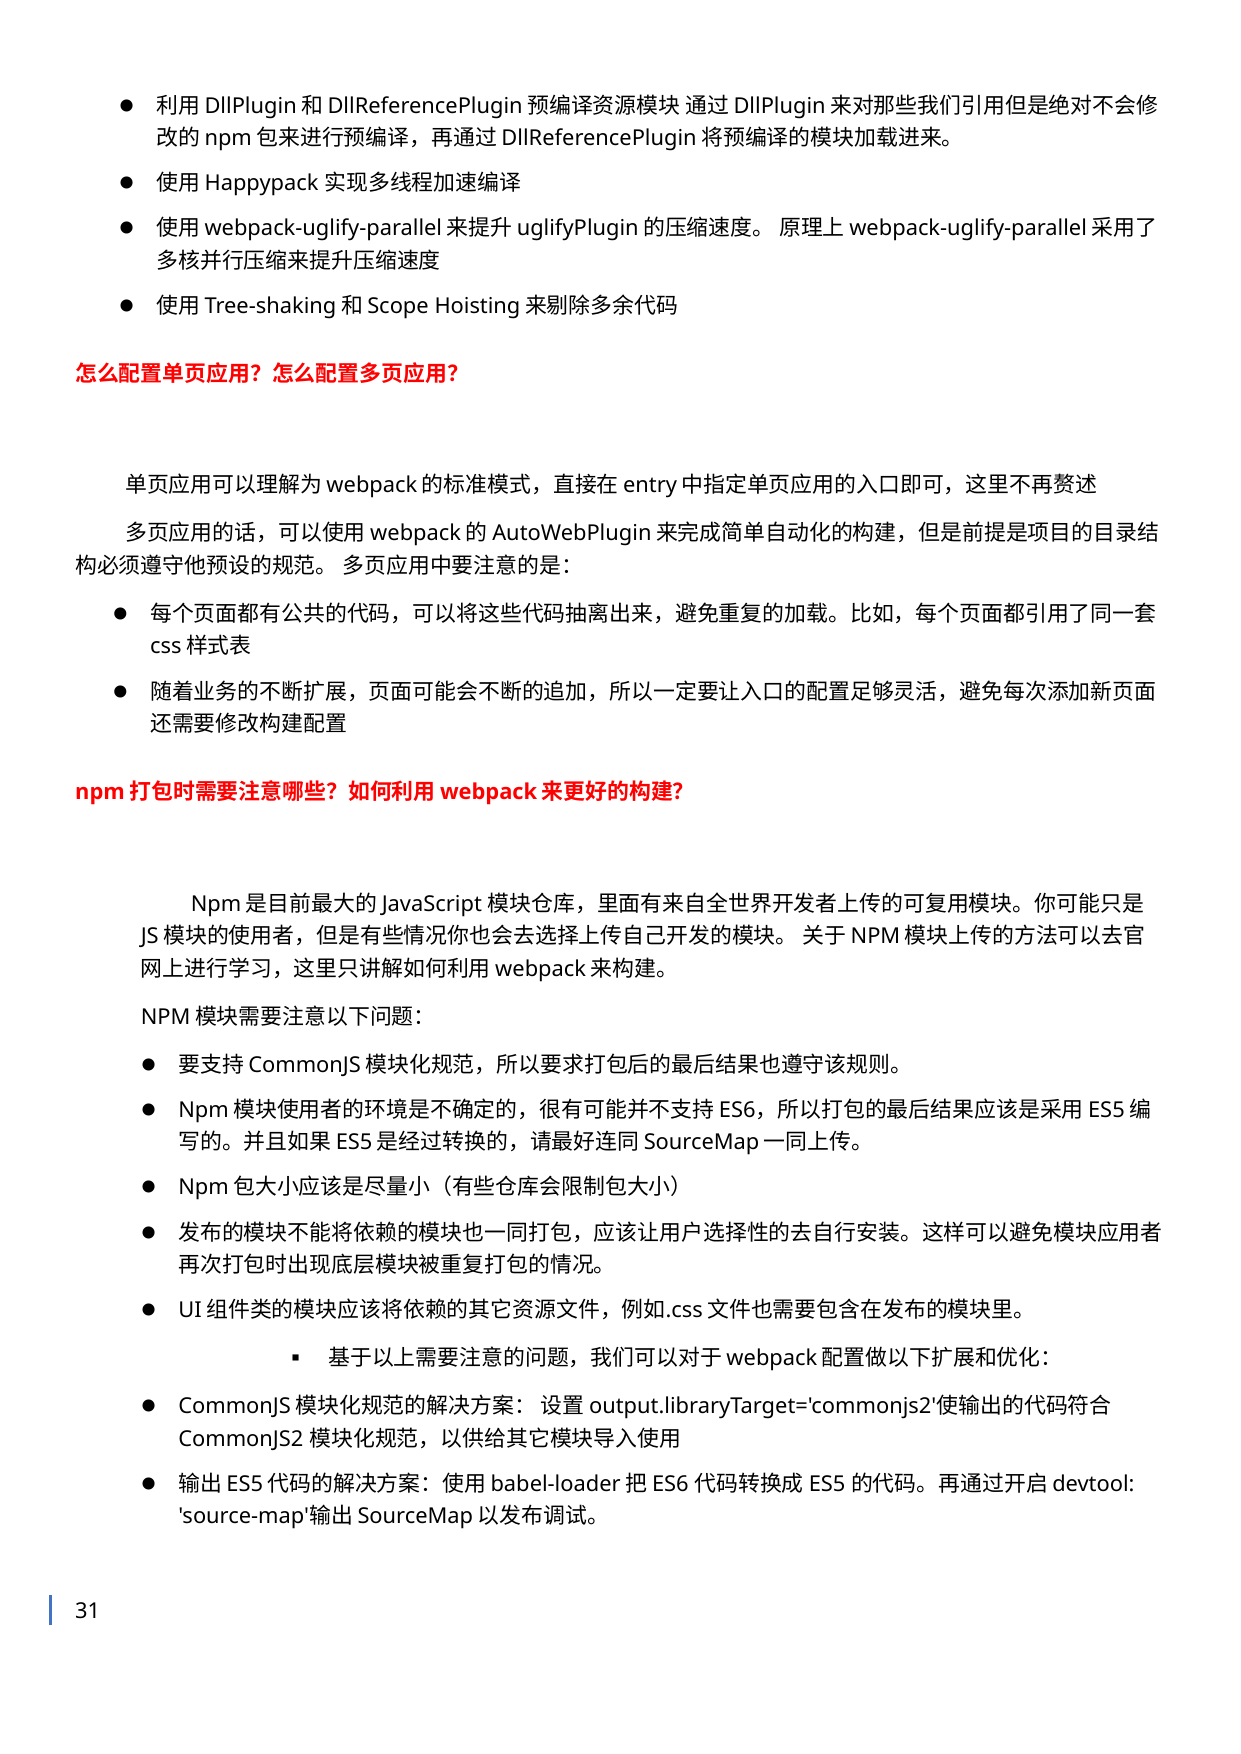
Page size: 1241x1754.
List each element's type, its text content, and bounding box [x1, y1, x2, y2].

list 使用Tree-shaking和Scope Hoisting来剔除多余代码 [119, 288, 1165, 320]
list 基于以上需要注意的问题，我们可以对于webpack配置做以下扩展和优化： [291, 1340, 1165, 1372]
list 使用Happypack 实现多线程加速编译 [119, 165, 1165, 198]
list UI组件类的模块应该将依赖的其它资源文件，例如.css文件也需要包含在发布的模块里。 [141, 1292, 1165, 1324]
subtitle npm打包时需要注意哪些？如何利用webpack来更好的构建？ [75, 774, 1165, 806]
list 每个页面都有公共的代码，可以将这些代码抽离出来，避免重复的加载。比如，每个页面都引用了同一套css样式表 [112, 596, 1165, 661]
list 使用webpack-uglify-parallel来提升uglifyPlugin的压缩速度。 原理上webpack-uglify-parallel采用了多核并行压缩来提升压缩速度 [119, 210, 1165, 275]
list Npm包大小应该是尽量小（有些仓库会限制包大小） [141, 1169, 1165, 1202]
list 要支持CommonJS模块化规范，所以要求打包后的最后结果也遵守该规则。 [141, 1047, 1165, 1079]
list 输出ES5代码的解决方案：使用babel-loader把 ES6 代码转换成 ES5 的代码。再通过开启devtool: 'source-map'输出SourceMap以发布调试。 [141, 1465, 1165, 1530]
list 随着业务的不断扩展，页面可能会不断的追加，所以一定要让入口的配置足够灵活，避免每次添加新页面还需要修改构建配置 [112, 673, 1165, 738]
text Npm是目前最大的 JavaScript 模块仓库，里面有来自全世界开发者上传的可复用模块。你可能只是JS模块的使用者，但是有些情况你也会去选择上传自己开发的模块。 关于NPM模块上传的方法可以去官网上进行学习，这里只讲解如何利用webpack来构建。 [141, 885, 1165, 983]
list CommonJS模块化规范的解决方案： 设置output.libraryTarget='commonjs2'使输出的代码符合CommonJS2 模块化规范，以供给其它模块导入使用 [141, 1388, 1165, 1453]
list 利用DllPlugin和DllReferencePlugin预编译资源模块 通过DllPlugin来对那些我们引用但是绝对不会修改的npm包来进行预编译，再通过DllReferencePlugin将预编译的模块加载进来。 [119, 88, 1165, 153]
text 多页应用的话，可以使用webpack的 AutoWebPlugin来完成简单自动化的构建，但是前提是项目的目录结构必须遵守他预设的规范。 多页应用中要注意的是： [75, 515, 1165, 580]
text 单页应用可以理解为webpack的标准模式，直接在entry中指定单页应用的入口即可，这里不再赘述 [75, 467, 1165, 499]
list 发布的模块不能将依赖的模块也一同打包，应该让用户选择性的去自行安装。这样可以避免模块应用者再次打包时出现底层模块被重复打包的情况。 [141, 1214, 1165, 1279]
text NPM模块需要注意以下问题： [97, 998, 1165, 1031]
subtitle 怎么配置单页应用？怎么配置多页应用？ [75, 356, 1165, 388]
list Npm模块使用者的环境是不确定的，很有可能并不支持ES6，所以打包的最后结果应该是采用ES5编写的。并且如果ES5是经过转换的，请最好连同SourceMap一同上传。 [141, 1092, 1165, 1157]
